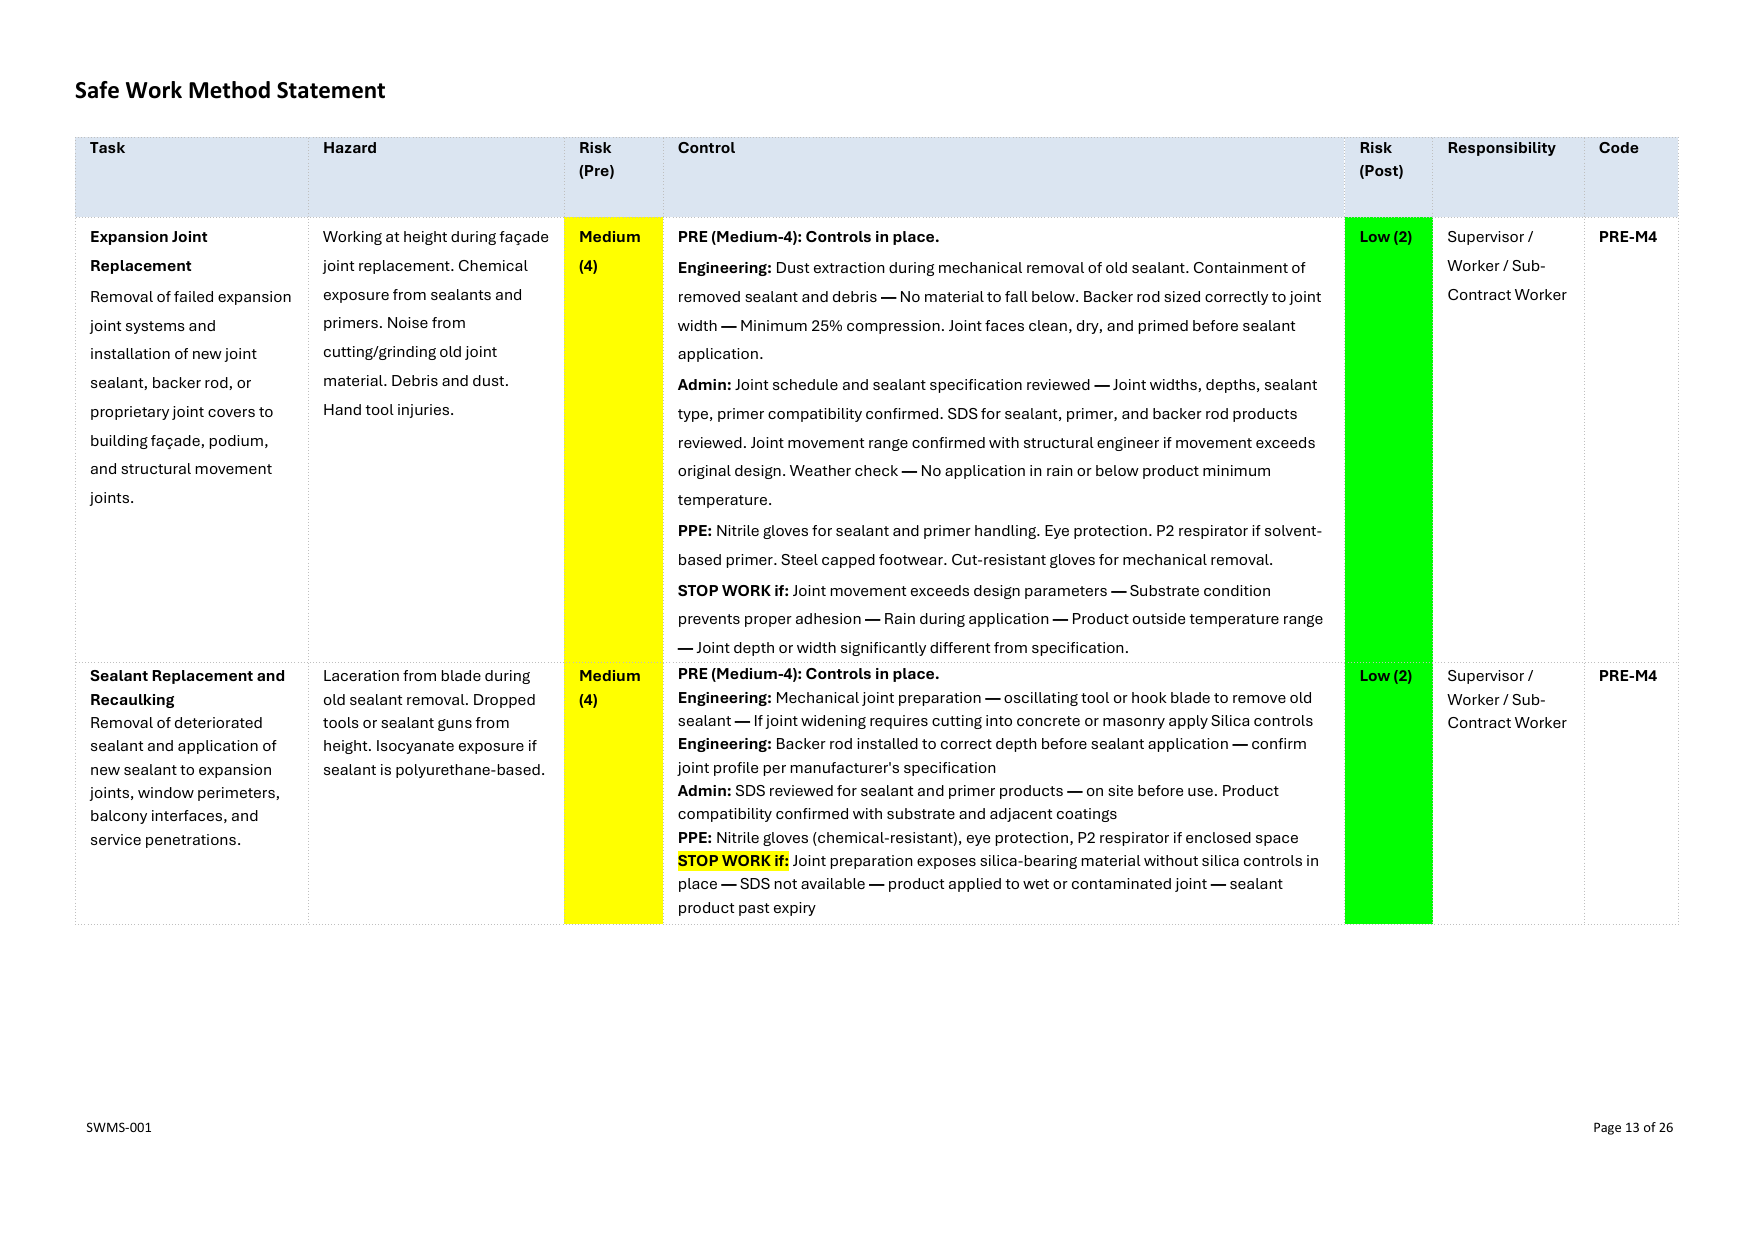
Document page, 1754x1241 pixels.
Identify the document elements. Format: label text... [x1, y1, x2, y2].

table_header Responsibility [1433, 137, 1584, 217]
table_cell Sealant Replacement and Recaulking Removal of deteriorated sealant and application of new sealant to expansion joints, window perimeters, balcony interfaces, and service penetrations. [75, 661, 308, 924]
table_cell Laceration from blade during old sealant removal. Dropped tools or sealant guns from height. Isocyanate exposure if sealant is polyurethane-based. [308, 661, 564, 924]
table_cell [1433, 661, 1584, 924]
table_cell PRE (Medium-4): Controls in place. Engineering: Dust extraction during mechanical removal of old sealant. Containment of removed sealant and debris — No material to fall below. Backer rod sized correctly to joint width — Minimum 25% compression. Joint faces clean, dry, and primed before sealant application. Admin: Joint schedule and sealant specification reviewed — Joint widths, depths, sealant type, primer compatibility confirmed. SDS for sealant, primer, and backer rod products reviewed. Joint movement range confirmed with structural engineer if movement exceeds original design. Weather check — No application in rain or below product minimum temperature. PPE: Nitrile gloves for sealant and primer handling. Eye protection. P2 respirator if solvent-based primer. Steel capped footwear. Cut-resistant gloves for mechanical removal. STOP WORK if: Joint movement exceeds design parameters — Substrate condition prevents proper adhesion — Rain during application — Product outside temperature range — Joint depth or width significantly different from specification. [663, 217, 1344, 661]
table_cell Medium (4) [564, 217, 663, 661]
table_cell PRE-M4 [1584, 217, 1678, 661]
table_cell PRE (Medium-4): Controls in place. Engineering: Mechanical joint preparation — oscillating tool or hook blade to remove old sealant — If joint widening requires cutting into concrete or masonry apply Silica controls Engineering: Backer rod installed to correct depth before sealant application — confirm joint profile per manufacturer's specification Admin: SDS reviewed for sealant and primer products — on site before use. Product compatibility confirmed with substrate and adjacent coatings PPE: Nitrile gloves (chemical-resistant), eye protection, P2 respirator if enclosed space STOP WORK if: Joint preparation exposes silica-bearing material without silica controls in place — SDS not available — product applied to wet or contaminated joint — sealant product past expiry [663, 661, 1344, 924]
table_cell PRE-M4 [1584, 661, 1678, 924]
table_cell Working at height during façade joint replacement. Chemical exposure from sealants and primers. Noise from cutting/grinding old joint material. Debris and dust. Hand tool injuries. [308, 217, 564, 661]
table_header Risk (Pre) [564, 137, 663, 217]
table_header Task [75, 137, 308, 217]
table_header Control [663, 137, 1344, 217]
table_header Code [1584, 137, 1678, 217]
table_header Risk (Post) [1345, 137, 1433, 217]
table_cell Expansion Joint Replacement Removal of failed expansion joint systems and installation of new joint sealant, backer rod, or proprietary joint covers to building façade, podium, and structural movement joints. [75, 217, 308, 661]
table_header Hazard [308, 137, 564, 217]
table_cell Medium (4) [564, 661, 663, 924]
table_cell Supervisor / Worker / Sub-Contract Worker [1433, 217, 1584, 661]
table_cell Low (2) [1345, 661, 1433, 924]
table_cell Low (2) [1345, 217, 1433, 661]
